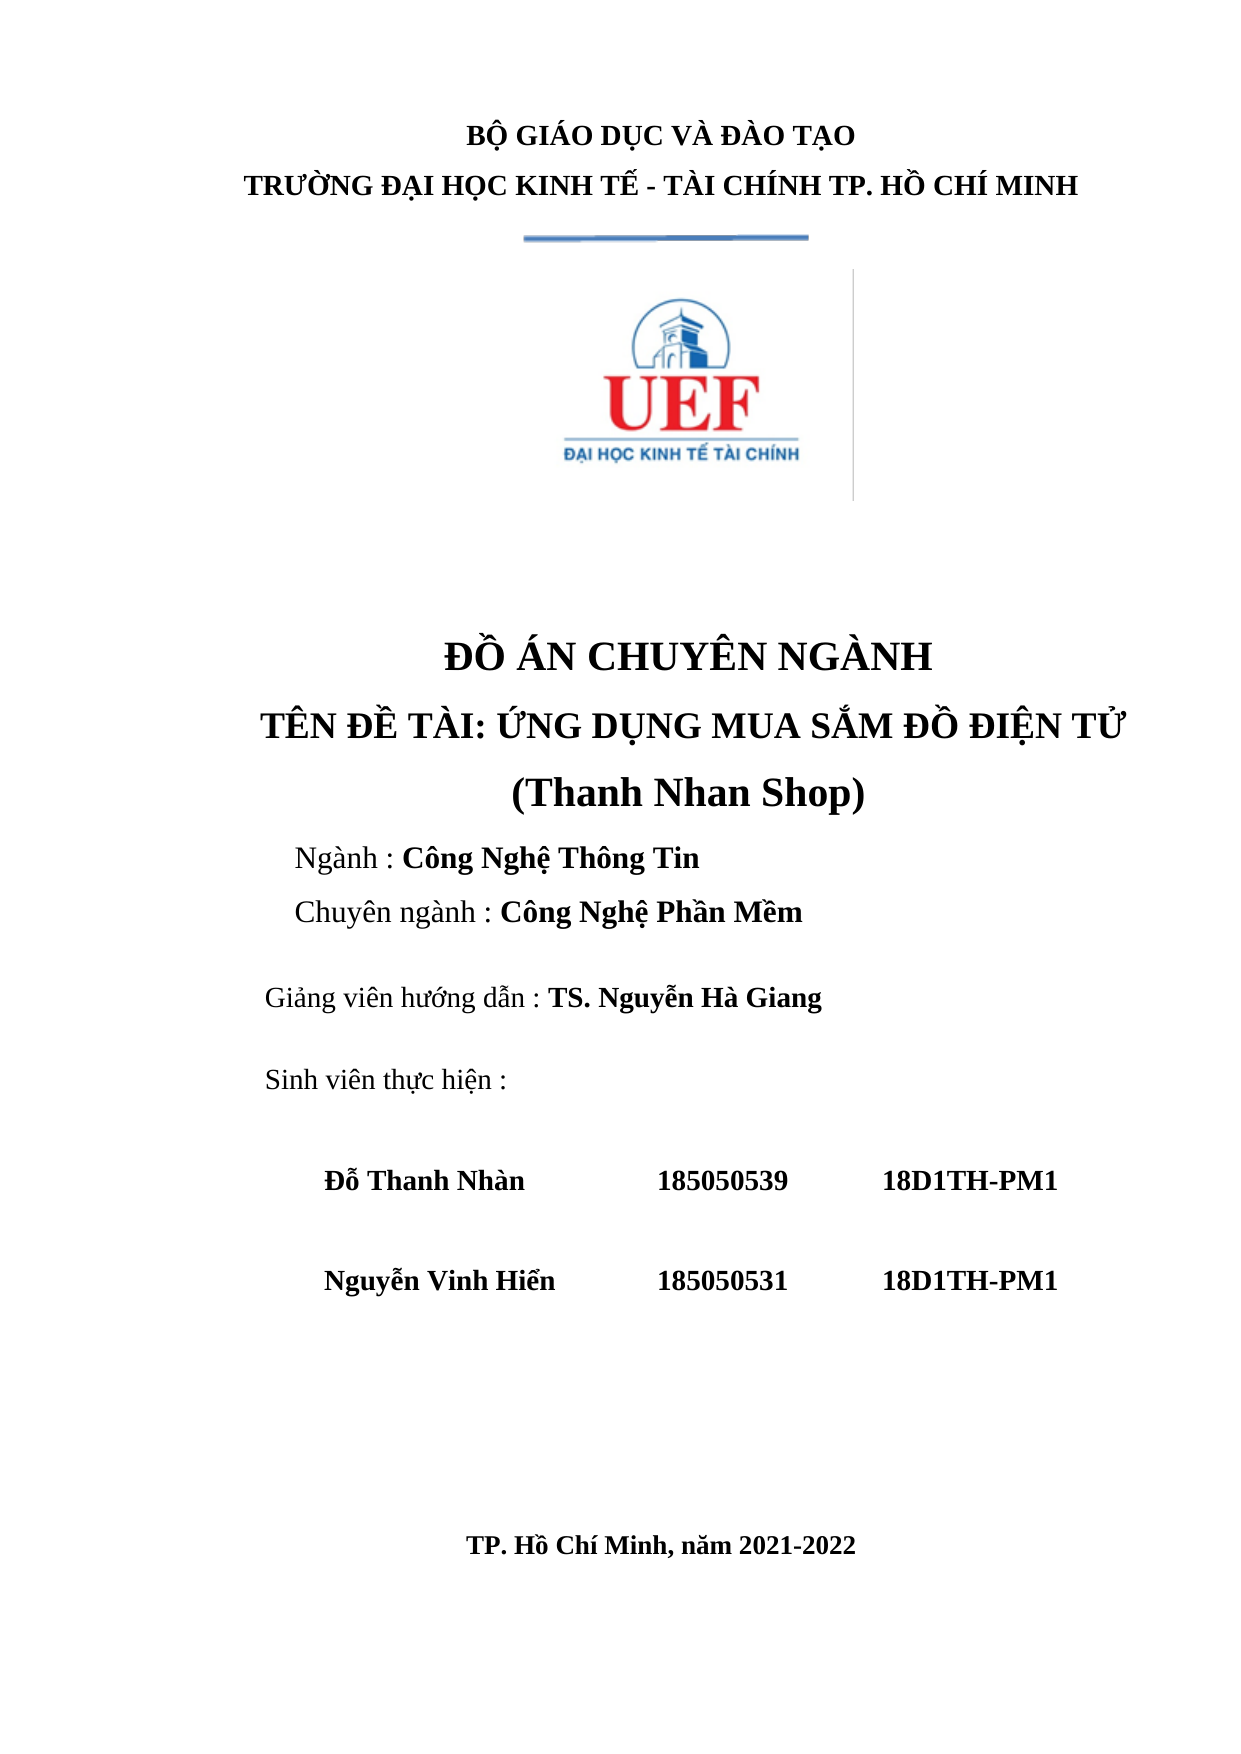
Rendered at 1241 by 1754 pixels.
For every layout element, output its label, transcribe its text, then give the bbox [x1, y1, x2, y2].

text Giảng viên hướng dẫn : TS. Nguyễn Hà Giang [264, 980, 1122, 1013]
text (Thanh Nhan Shop) [207, 768, 1180, 816]
text TP. Hồ Chí Minh, năm 2021-2022 [207, 1529, 1122, 1561]
picture [521, 234, 815, 246]
text Nguyễn Vinh Hiển 185050531 18D1TH-PM1 [324, 1263, 1122, 1297]
text Ngành : Công Nghệ Thông Tin [294, 840, 1122, 876]
text Chuyên ngành : Công Nghệ Phần Mềm [294, 893, 1122, 929]
picture [519, 269, 854, 501]
text TÊN ĐỀ TÀI: ỨNG DỤNG MUA SẮM ĐỒ ĐIỆN TỬ [207, 703, 1180, 746]
text TRƯỜNG ĐẠI HỌC KINH TẾ - TÀI CHÍNH TP. HỒ CHÍ MINH [207, 168, 1122, 202]
text Đỗ Thanh Nhàn 185050539 18D1TH-PM1 [324, 1163, 1122, 1196]
text ĐỒ ÁN CHUYÊN NGÀNH [207, 631, 1180, 679]
text BỘ GIÁO DỤC VÀ ĐÀO TẠO [207, 118, 1122, 152]
text Sinh viên thực hiện : [264, 1062, 1122, 1096]
